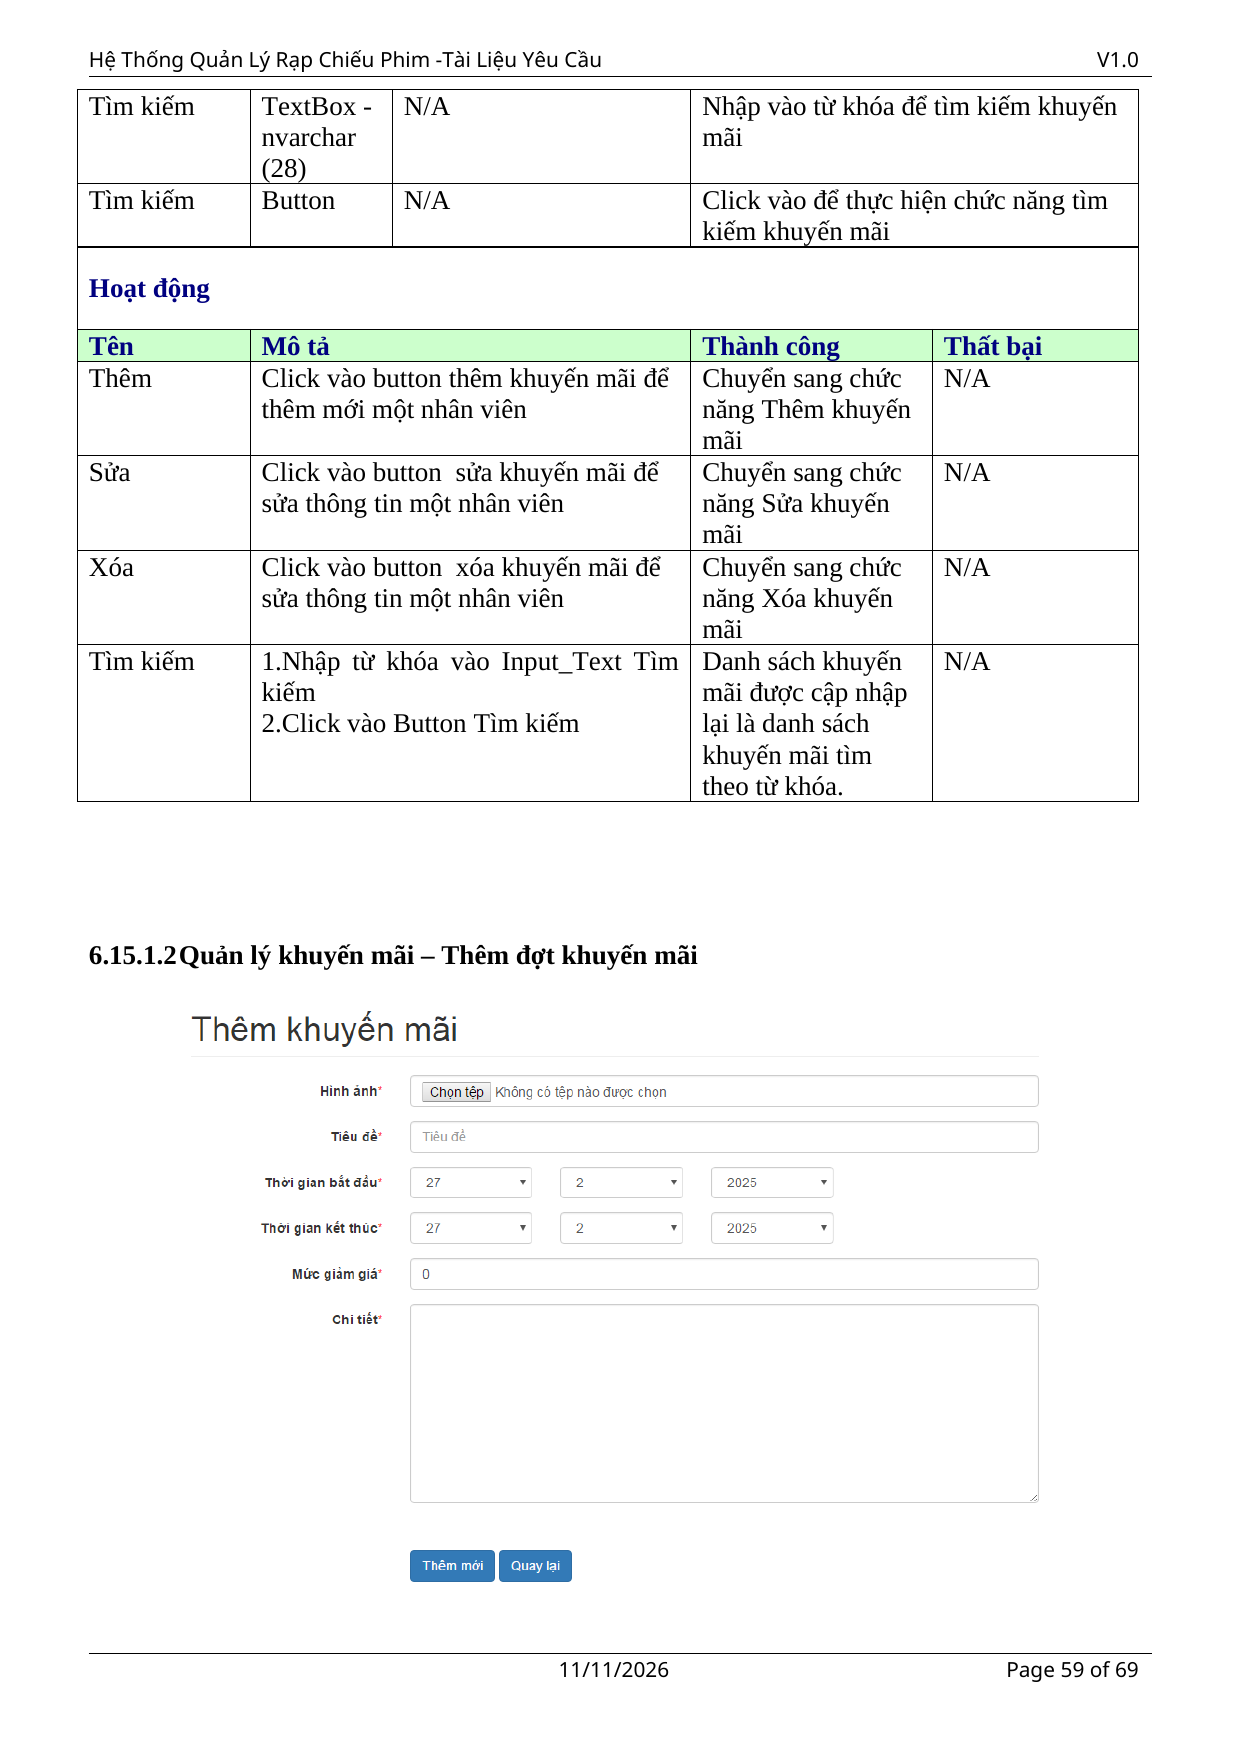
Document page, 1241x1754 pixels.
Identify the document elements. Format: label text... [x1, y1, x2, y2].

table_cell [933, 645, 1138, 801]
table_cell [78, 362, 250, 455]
subtitle Quản lý khuyến mãi – Thêm đợt khuyến mãi [89, 939, 1152, 971]
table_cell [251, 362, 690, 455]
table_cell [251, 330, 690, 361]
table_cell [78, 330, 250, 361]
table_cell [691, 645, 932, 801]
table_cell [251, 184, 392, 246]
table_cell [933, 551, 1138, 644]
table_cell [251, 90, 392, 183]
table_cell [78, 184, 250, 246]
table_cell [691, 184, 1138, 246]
picture [146, 995, 1094, 1594]
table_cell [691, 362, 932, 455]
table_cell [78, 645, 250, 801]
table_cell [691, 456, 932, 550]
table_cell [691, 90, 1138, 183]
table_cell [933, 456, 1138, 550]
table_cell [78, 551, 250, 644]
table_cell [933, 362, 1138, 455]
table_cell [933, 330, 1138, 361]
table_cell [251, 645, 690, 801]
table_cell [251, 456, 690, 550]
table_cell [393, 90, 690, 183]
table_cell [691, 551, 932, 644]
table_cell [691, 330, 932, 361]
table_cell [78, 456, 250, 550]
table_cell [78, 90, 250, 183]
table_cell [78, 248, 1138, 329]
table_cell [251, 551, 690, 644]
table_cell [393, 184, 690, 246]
